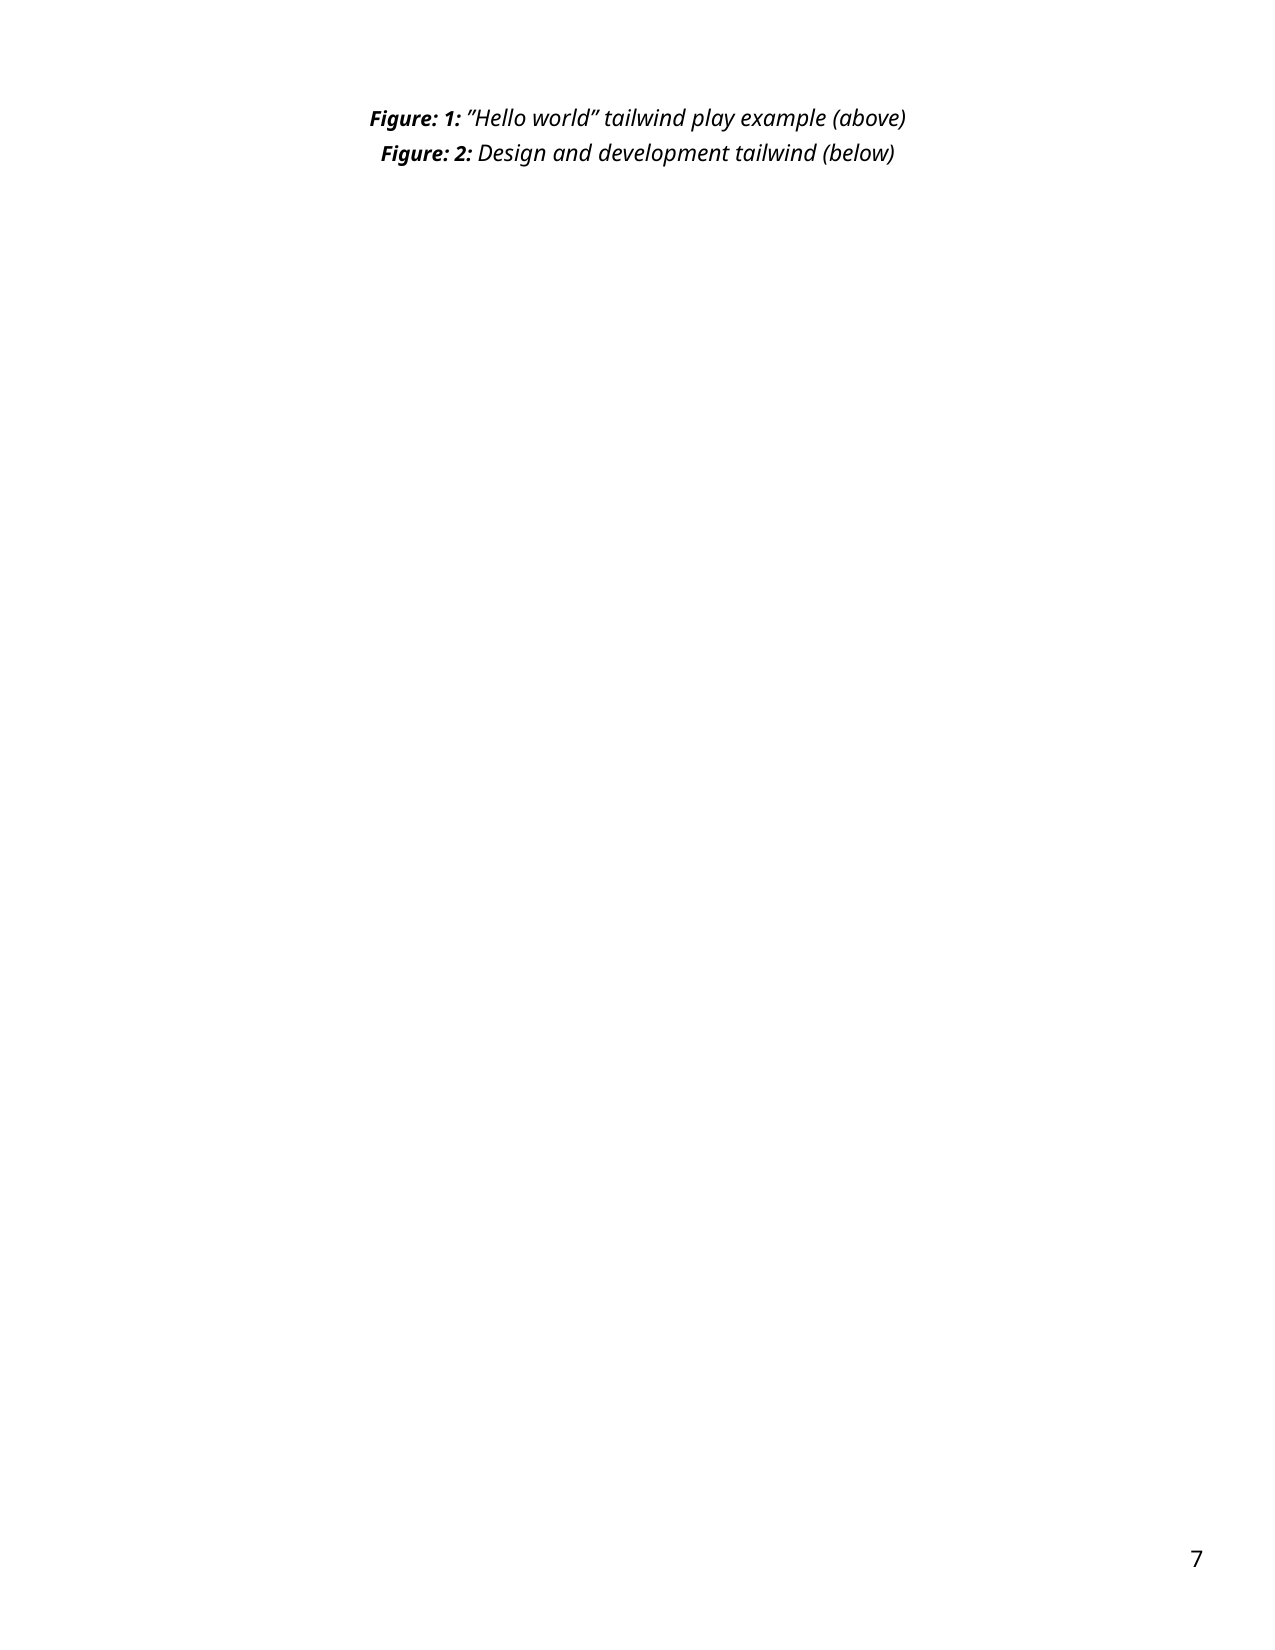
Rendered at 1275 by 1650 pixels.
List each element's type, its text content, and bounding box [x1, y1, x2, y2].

text Figure: 1: ”Hello world” tailwind play example (above) [37, 102, 1238, 133]
text Figure: 2: Design and development tailwind (below) [37, 137, 1238, 168]
